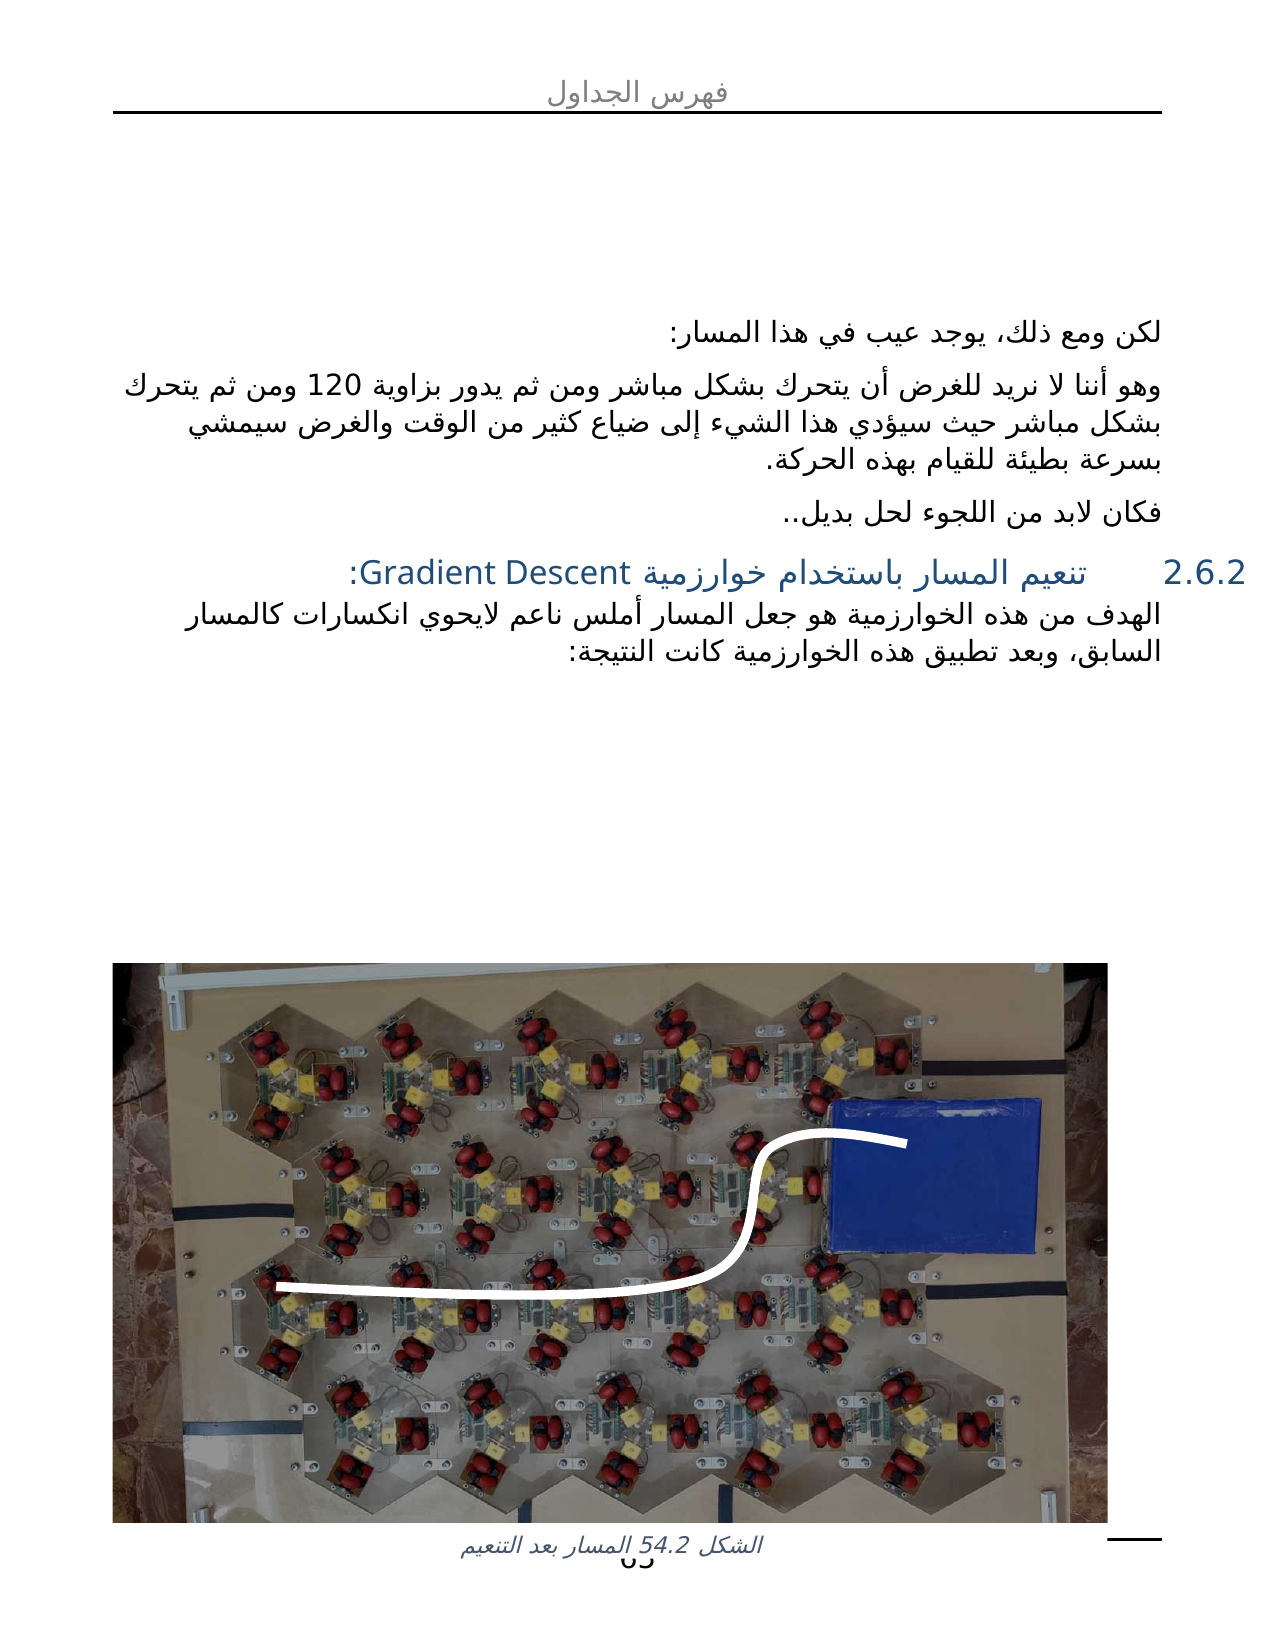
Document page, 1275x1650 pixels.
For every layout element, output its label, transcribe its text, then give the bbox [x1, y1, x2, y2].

picture [112, 963, 1108, 1523]
subtitle تنعيم المسار باستخدام خوارزمية Gradient Descent: [112, 549, 1162, 594]
text الهدف من هذه الخوارزمية هو جعل المسار أملس ناعم لايحوي انكسارات كالمسار السابق، وبعد تطبيق هذه الخوارزمية كانت النتيجة: [112, 598, 1162, 668]
text لكن ومع ذلك، يوجد عيب في هذا المسار: [112, 315, 1162, 349]
text وهو أننا لا نريد للغرض أن يتحرك بشكل مباشر ومن ثم يدور بزاوية 120 ومن ثم يتحرك بشكل مباشر حيث سيؤدي هذا الشيء إلى ضياع كثير من الوقت والغرض سيمشي بسرعة بطيئة للقيام بهذه الحركة. [112, 369, 1162, 476]
text فكان لابد من اللجوء لحل بديل.. [112, 495, 1162, 529]
